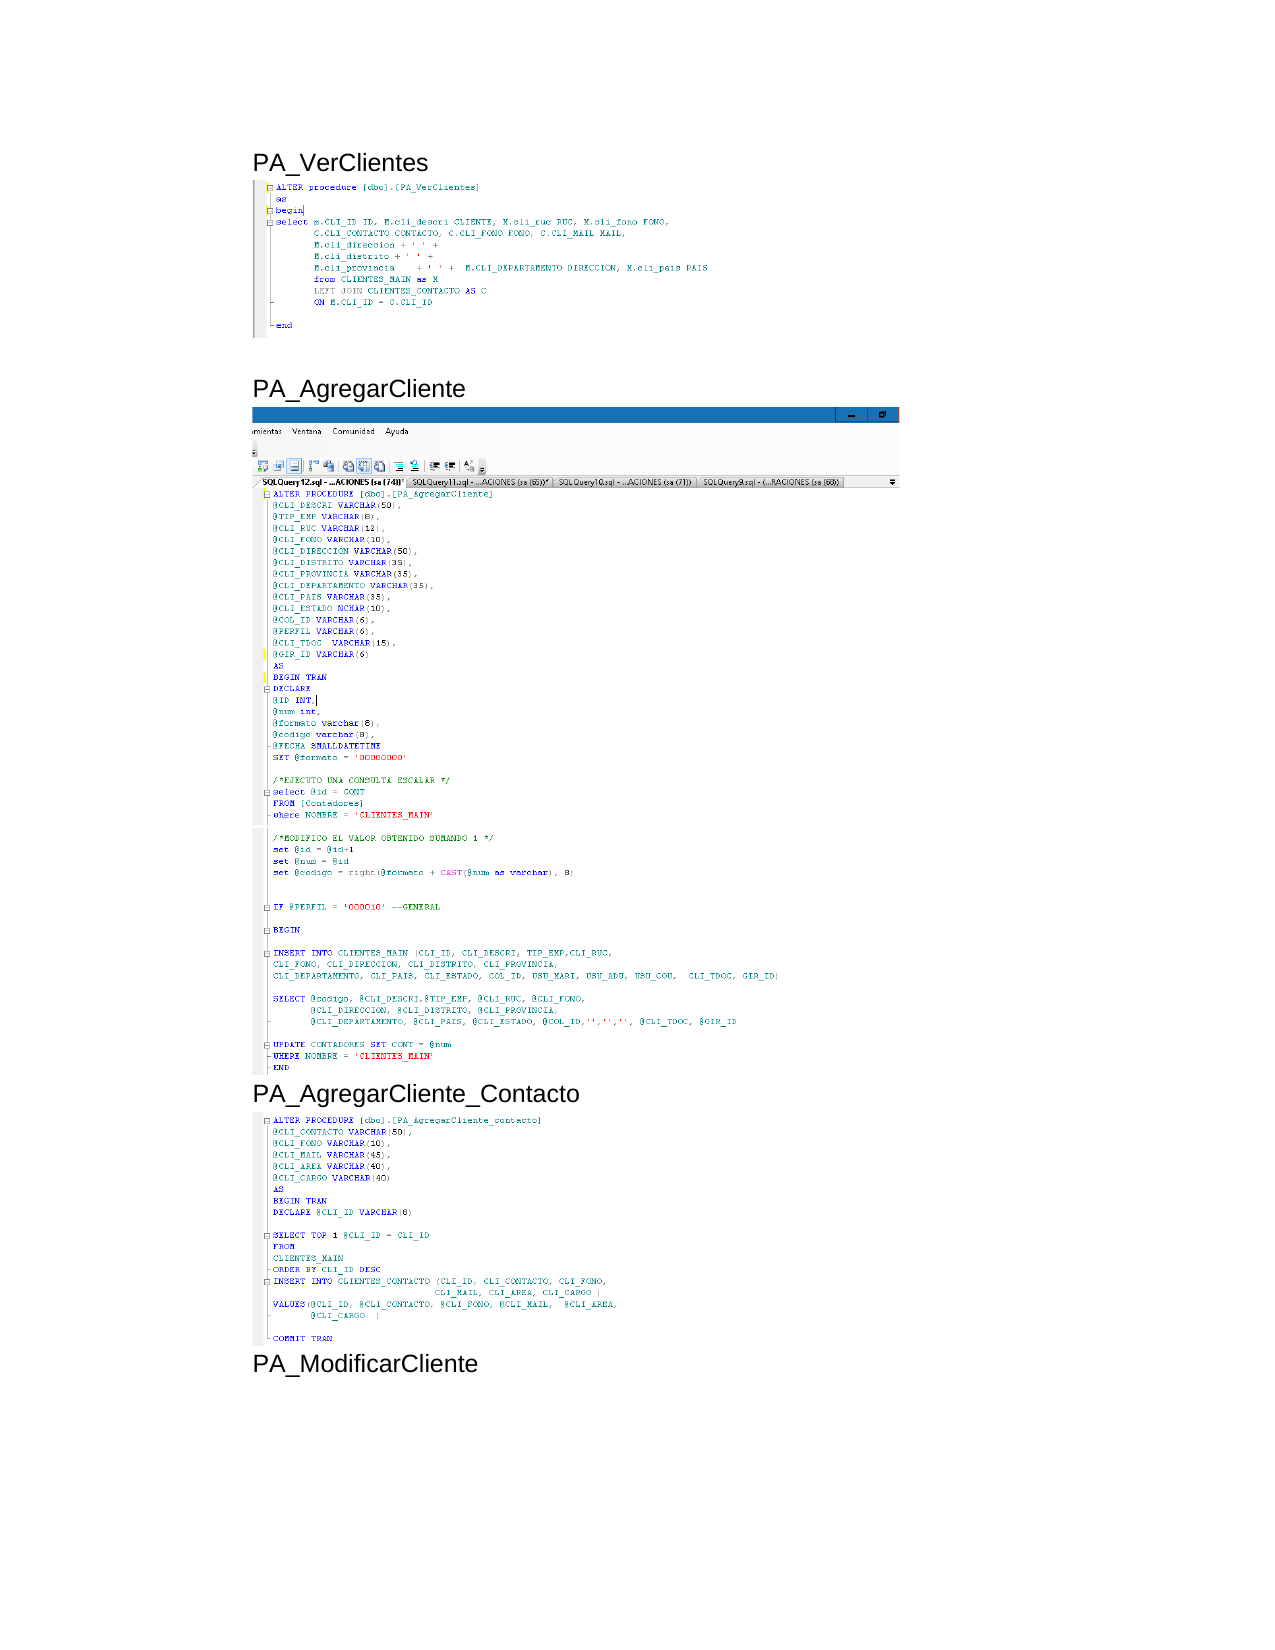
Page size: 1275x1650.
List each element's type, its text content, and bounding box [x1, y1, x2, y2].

list PA_AgregarCliente_Contacto [252, 1079, 1098, 1108]
picture [252, 828, 901, 1075]
list PA_VerClientes [252, 148, 1098, 176]
list PA_AgregarCliente [252, 374, 1098, 403]
picture [252, 180, 902, 338]
list PA_ModificarCliente [252, 1349, 1098, 1378]
picture [252, 1112, 901, 1346]
picture [252, 407, 900, 825]
